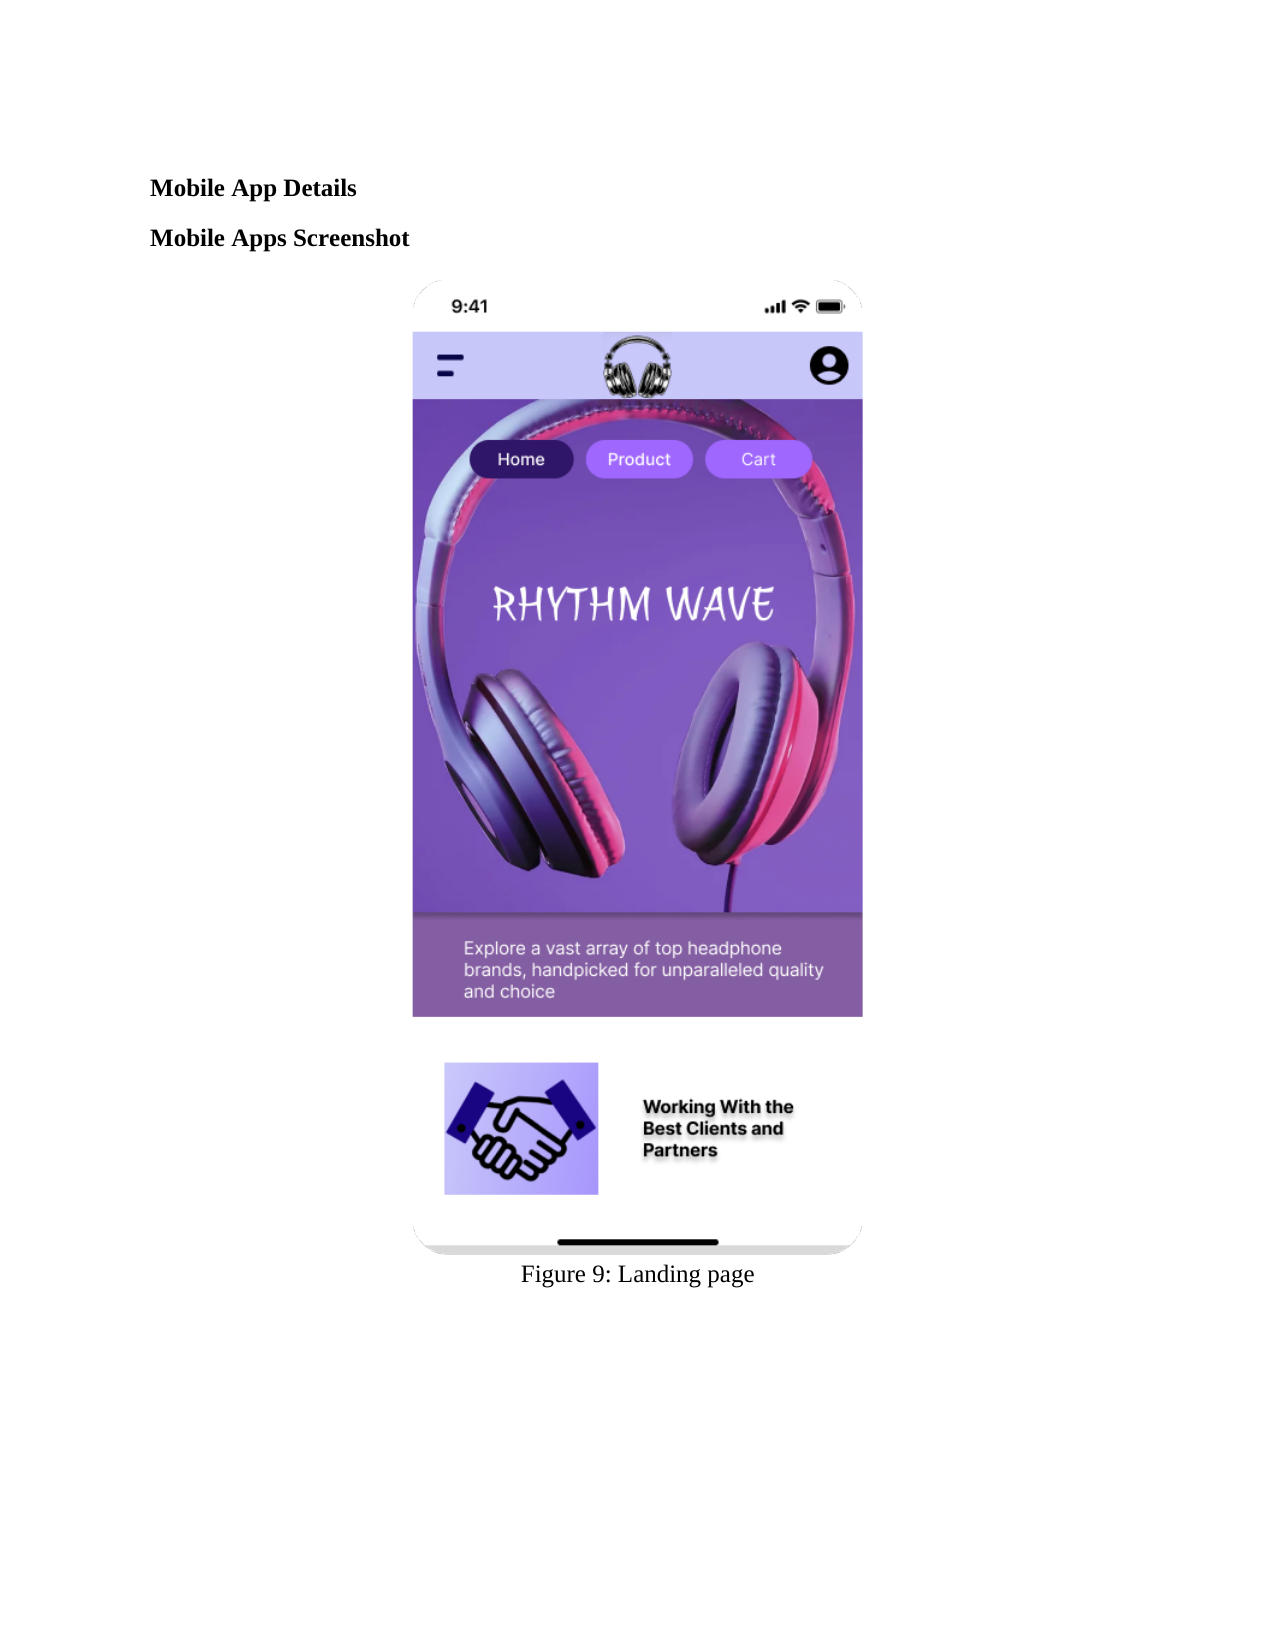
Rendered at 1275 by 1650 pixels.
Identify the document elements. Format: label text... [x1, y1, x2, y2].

text Figure 9: Landing page [150, 1259, 1125, 1287]
picture [412, 279, 863, 1255]
subtitle Mobile App Details [150, 173, 1125, 202]
subtitle Mobile Apps Screenshot [150, 223, 1125, 252]
